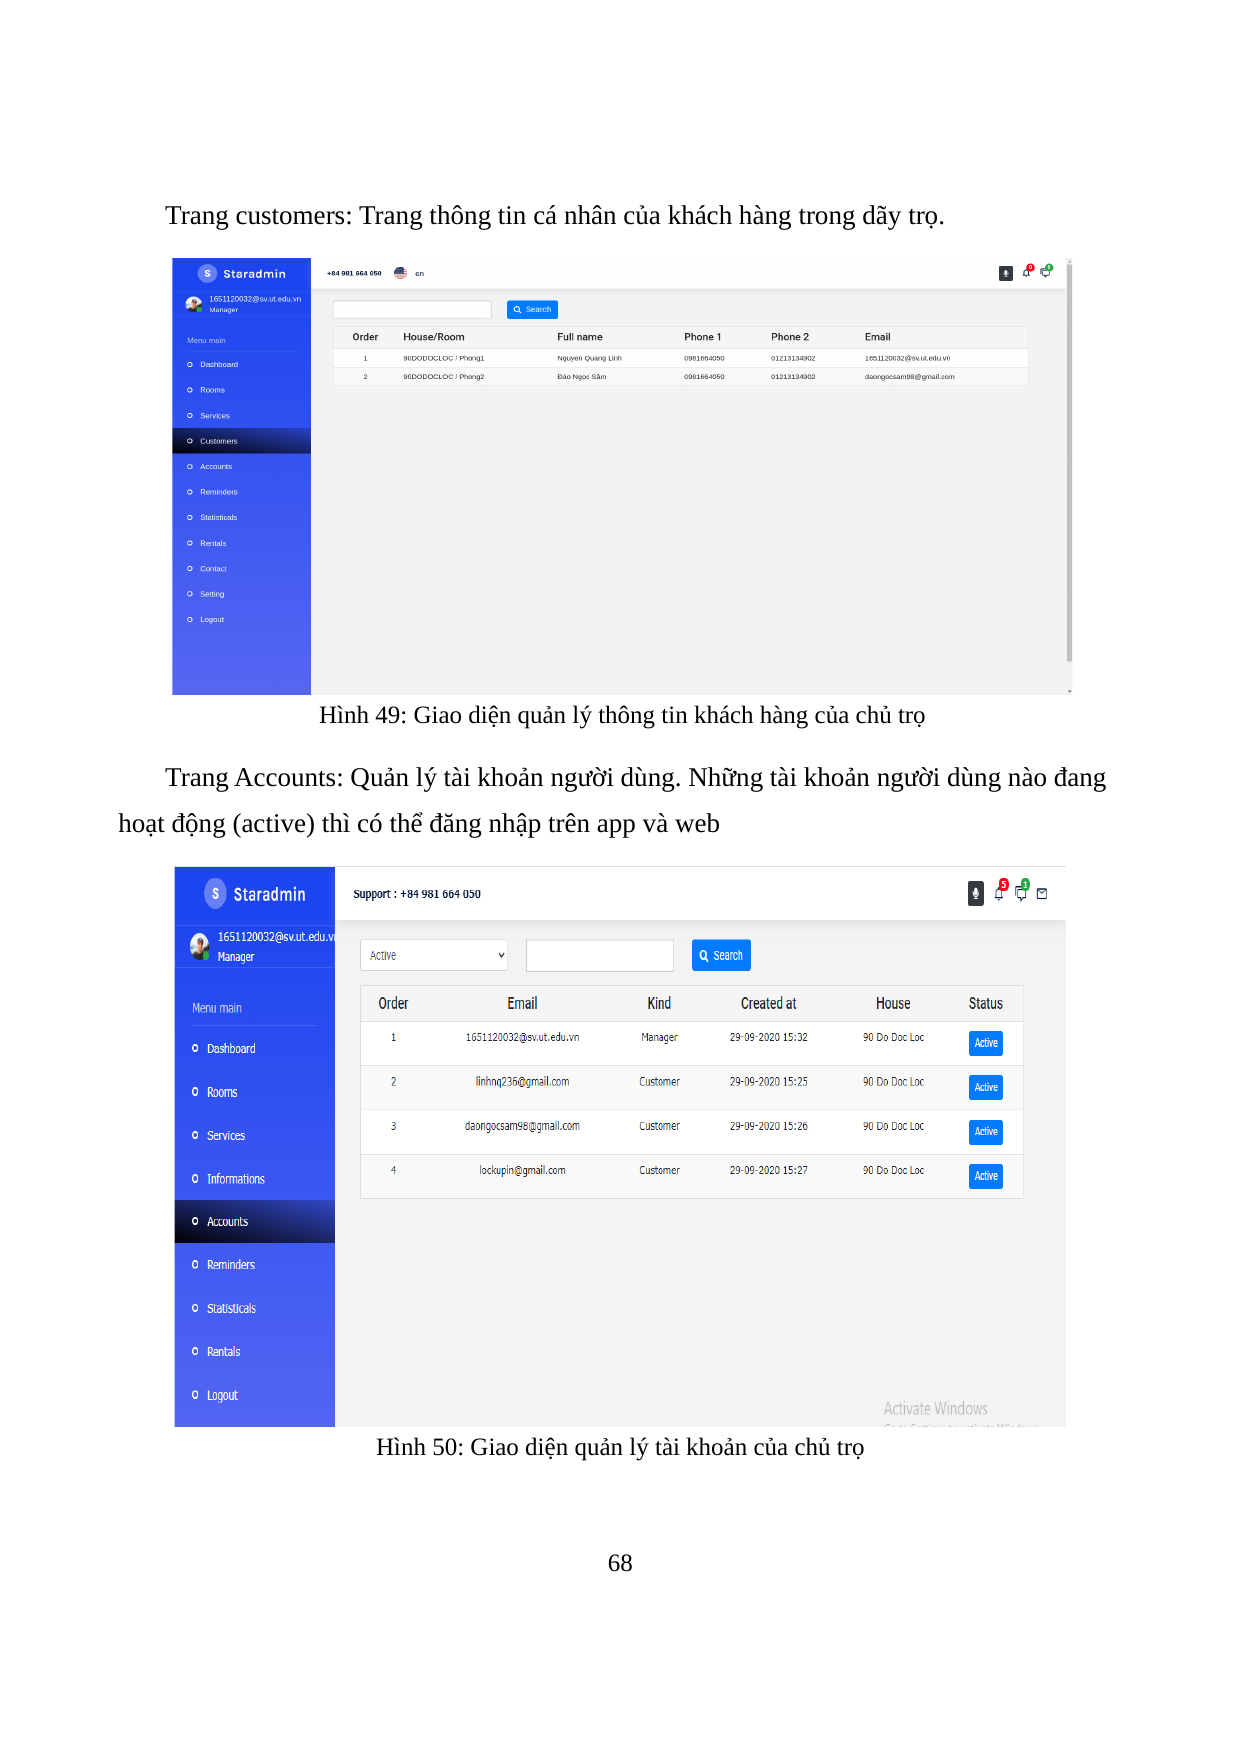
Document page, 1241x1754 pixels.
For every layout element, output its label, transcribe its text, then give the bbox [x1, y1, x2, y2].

picture [172, 258, 1073, 695]
picture [174, 866, 1066, 1427]
text Trang customers: Trang thông tin cá nhân của khách hàng trong dãy trọ. [118, 199, 1122, 231]
